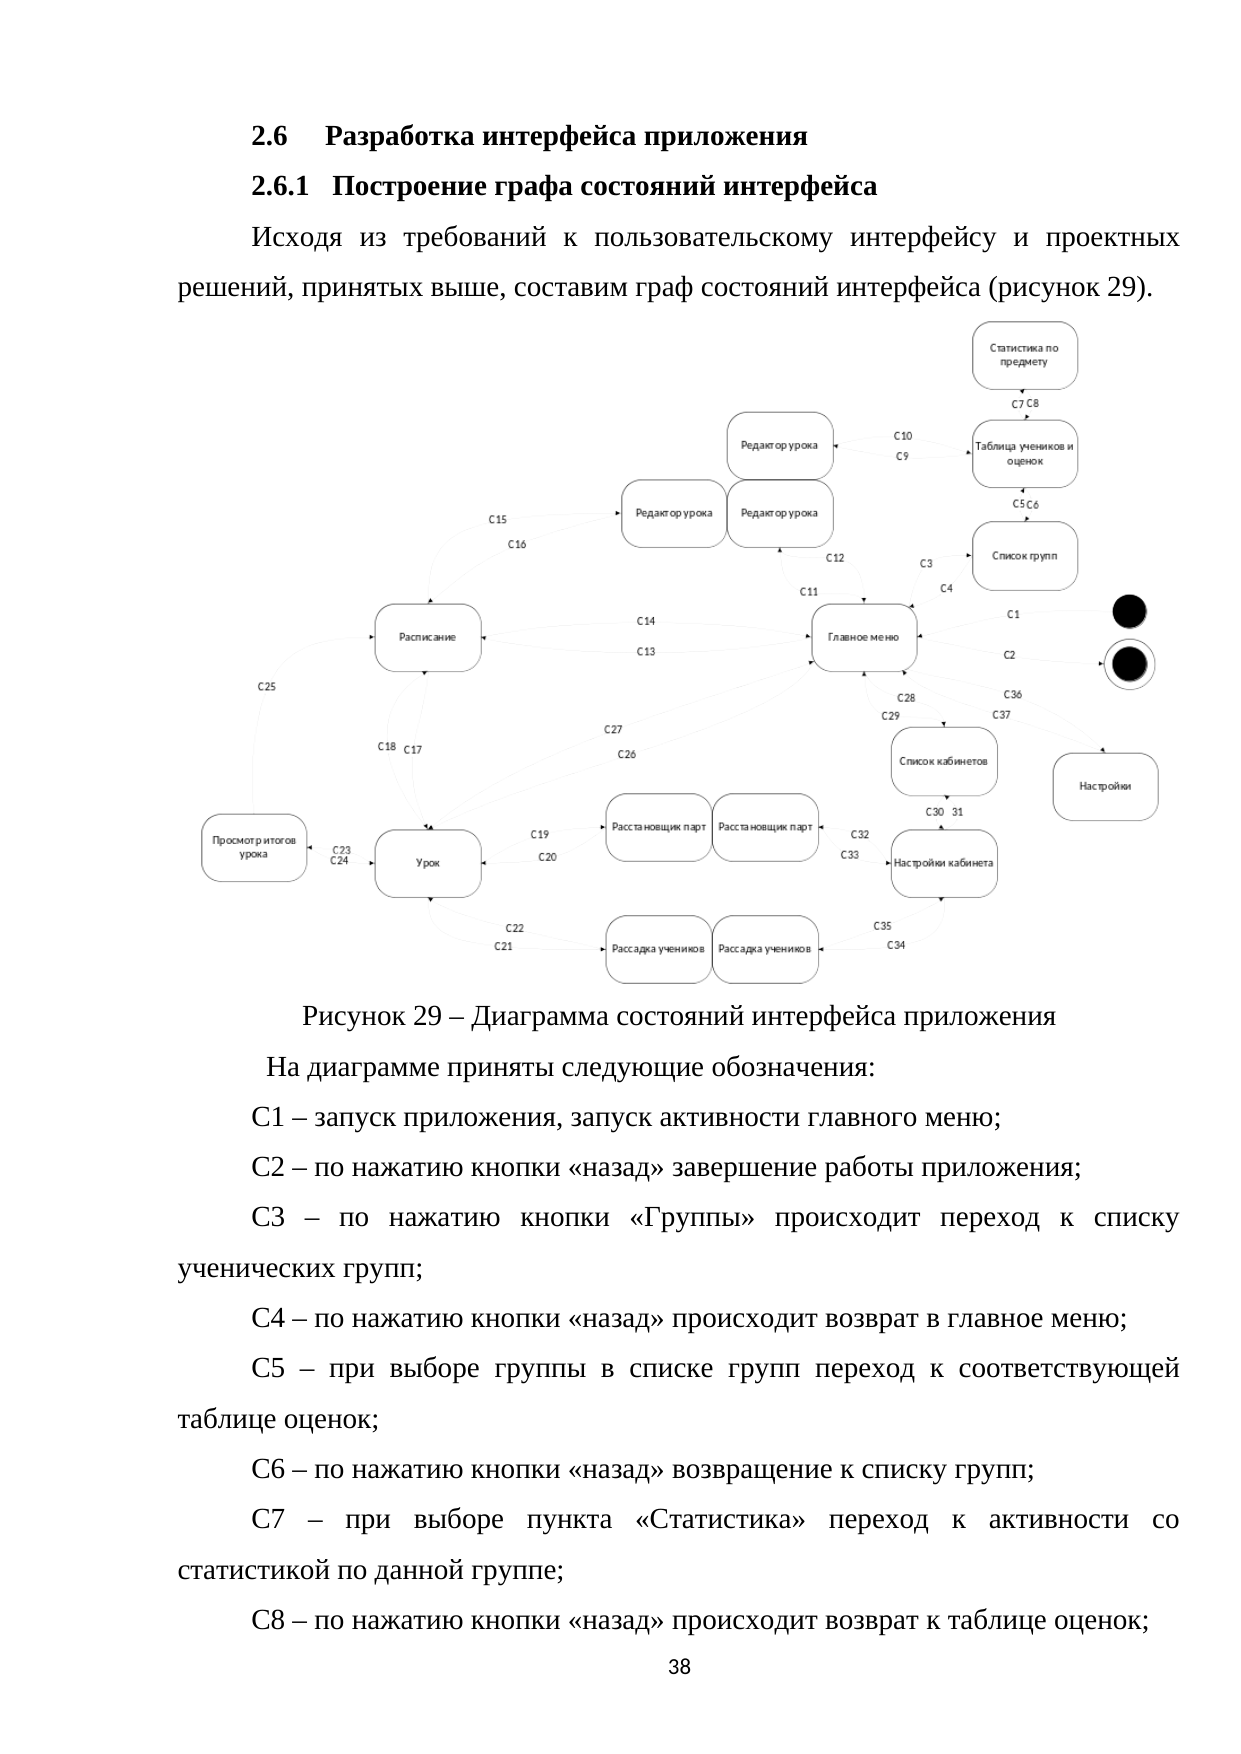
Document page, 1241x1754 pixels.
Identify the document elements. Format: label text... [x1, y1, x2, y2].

text Рисунок 29 – Диаграмма состояний интерфейса приложения [177, 998, 1181, 1032]
text С4 – по нажатию кнопки «назад» происходит возврат в главное меню; [177, 1300, 1181, 1334]
text С5 – при выборе группы в списке групп переход к соответствующей таблице оценок; [177, 1351, 1181, 1434]
subtitle Построение графа состояний интерфейса [177, 168, 1181, 202]
text С8 – по нажатию кнопки «назад» происходит возврат к таблице оценок; [177, 1602, 1181, 1636]
subtitle Разработка интерфейса приложения [177, 118, 1181, 152]
text С2 – по нажатию кнопки «назад» завершение работы приложения; [177, 1149, 1181, 1183]
text Исходя из требований к пользовательскому интерфейсу и проектных решений, принятых выше, составим граф состояний интерфейса (рисунок 29). [177, 219, 1181, 303]
text С6 – по нажатию кнопки «назад» возвращение к списку групп; [177, 1451, 1181, 1485]
text С3 – по нажатию кнопки «Группы» происходит переход к списку ученических групп; [177, 1199, 1181, 1283]
text С7 – при выборе пункта «Статистика» переход к активности со статистикой по данной группе; [177, 1501, 1181, 1585]
text На диаграмме приняты следующие обозначения: [192, 1049, 1181, 1082]
text С1 – запуск приложения, запуск активности главного меню; [177, 1099, 1181, 1132]
